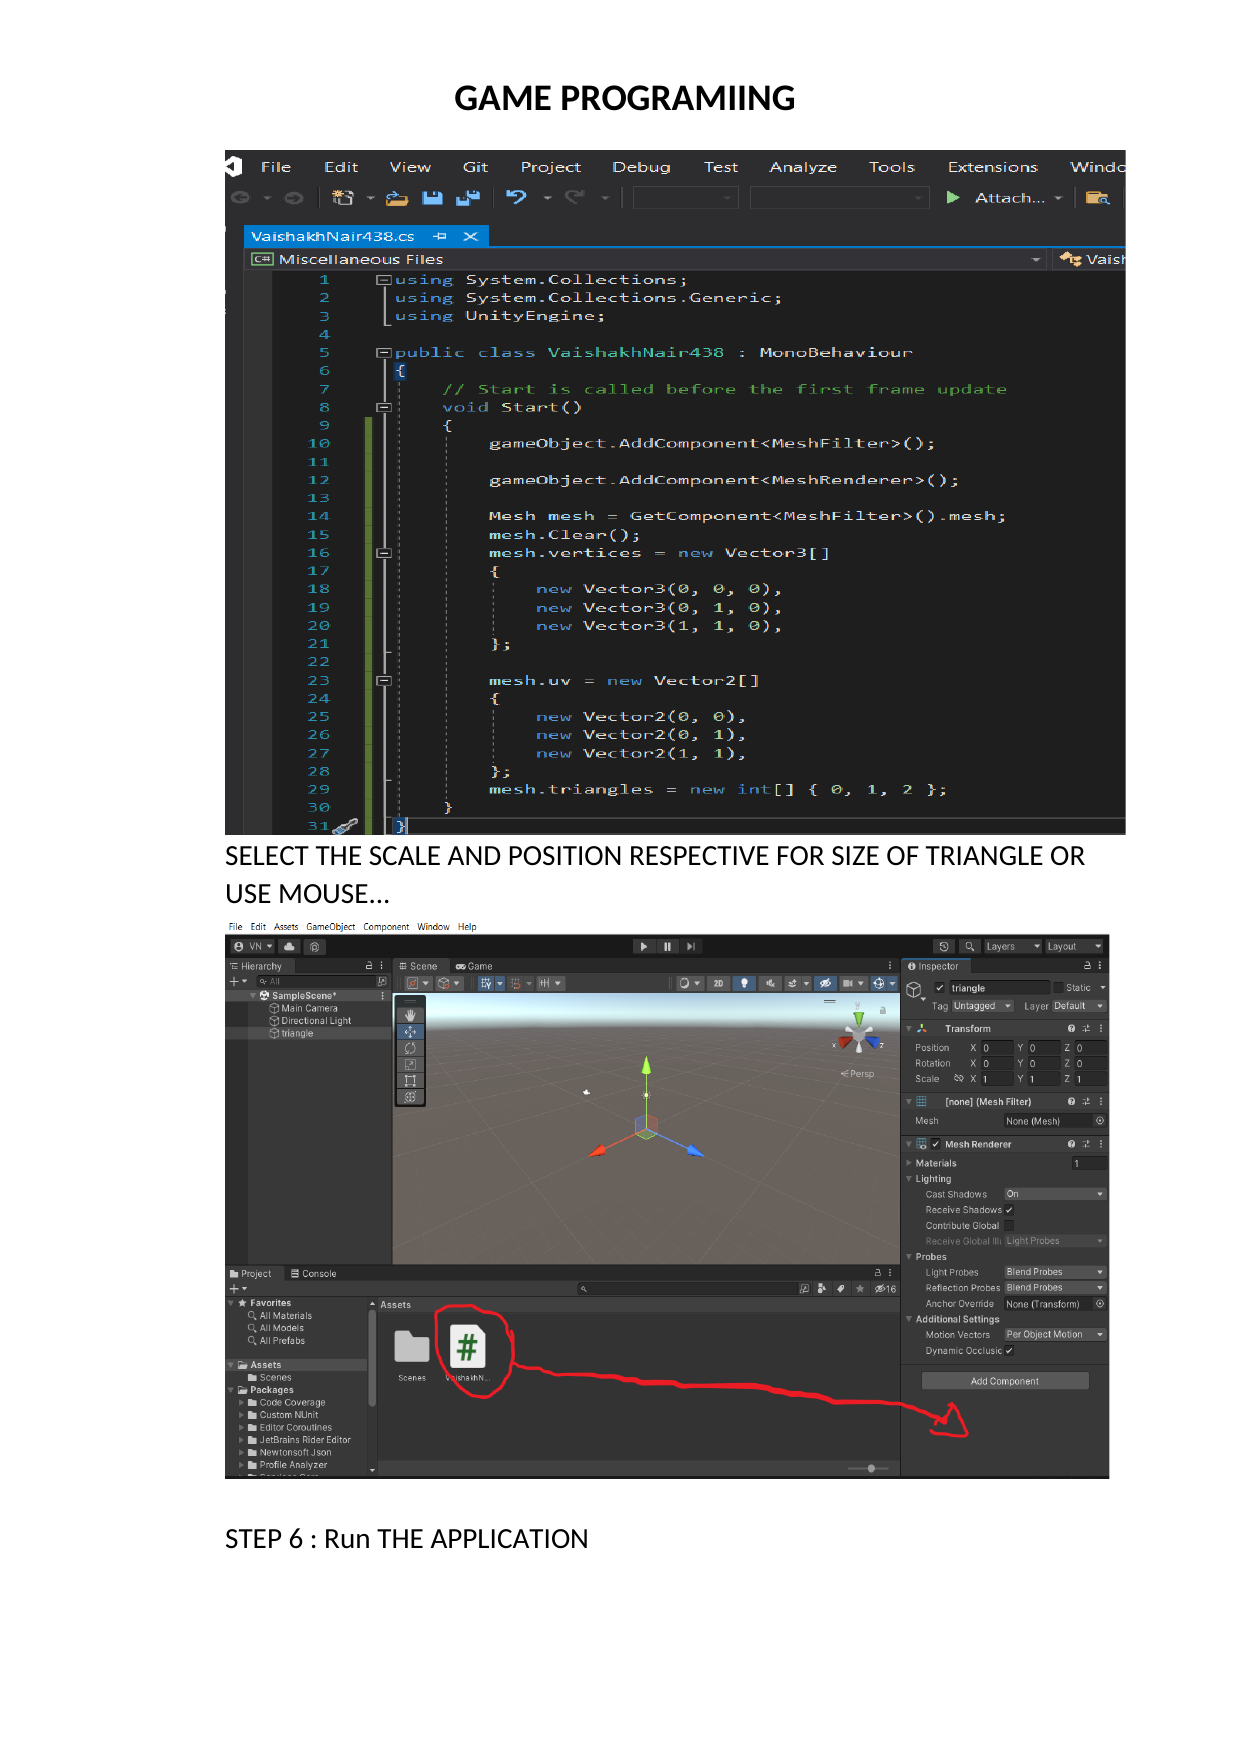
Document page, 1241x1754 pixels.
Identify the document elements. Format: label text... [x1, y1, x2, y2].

picture [225, 914, 1110, 1479]
text STEP 6 : Run THE APPLICATION [225, 1520, 1090, 1555]
picture [225, 150, 1126, 835]
text SELECT THE SCALE AND POSITION RESPECTIVE FOR SIZE OF TRIANGLE OR USE MOUSE... [225, 837, 1090, 911]
